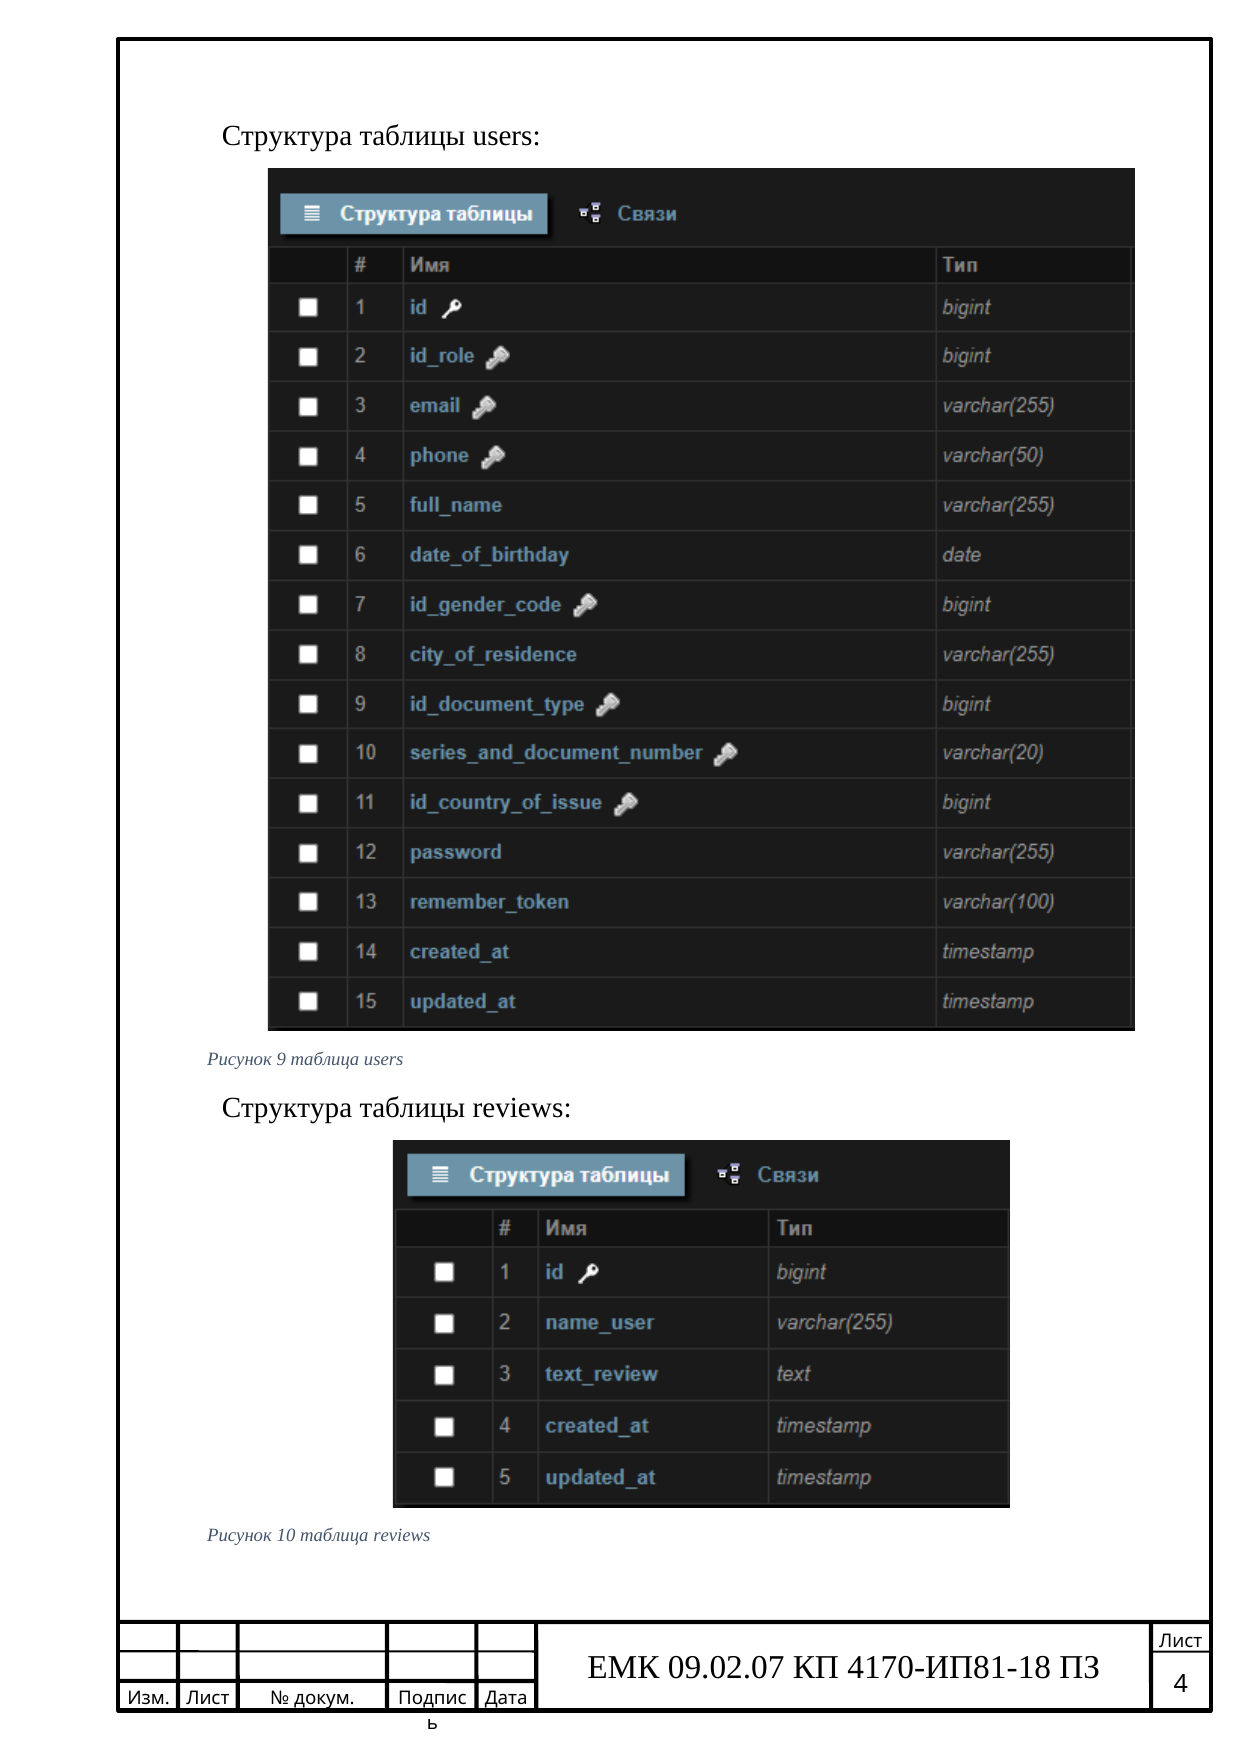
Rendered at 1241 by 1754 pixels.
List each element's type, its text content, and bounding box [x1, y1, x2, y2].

picture [267, 168, 1135, 1031]
picture [392, 1140, 1010, 1508]
text Структура таблицы users: [148, 118, 1181, 152]
text Структура таблицы reviews: [148, 1090, 1181, 1124]
text Рисунок 10 таблица reviews [148, 1524, 1181, 1546]
text Рисунок 9 таблица users [148, 1048, 1181, 1069]
